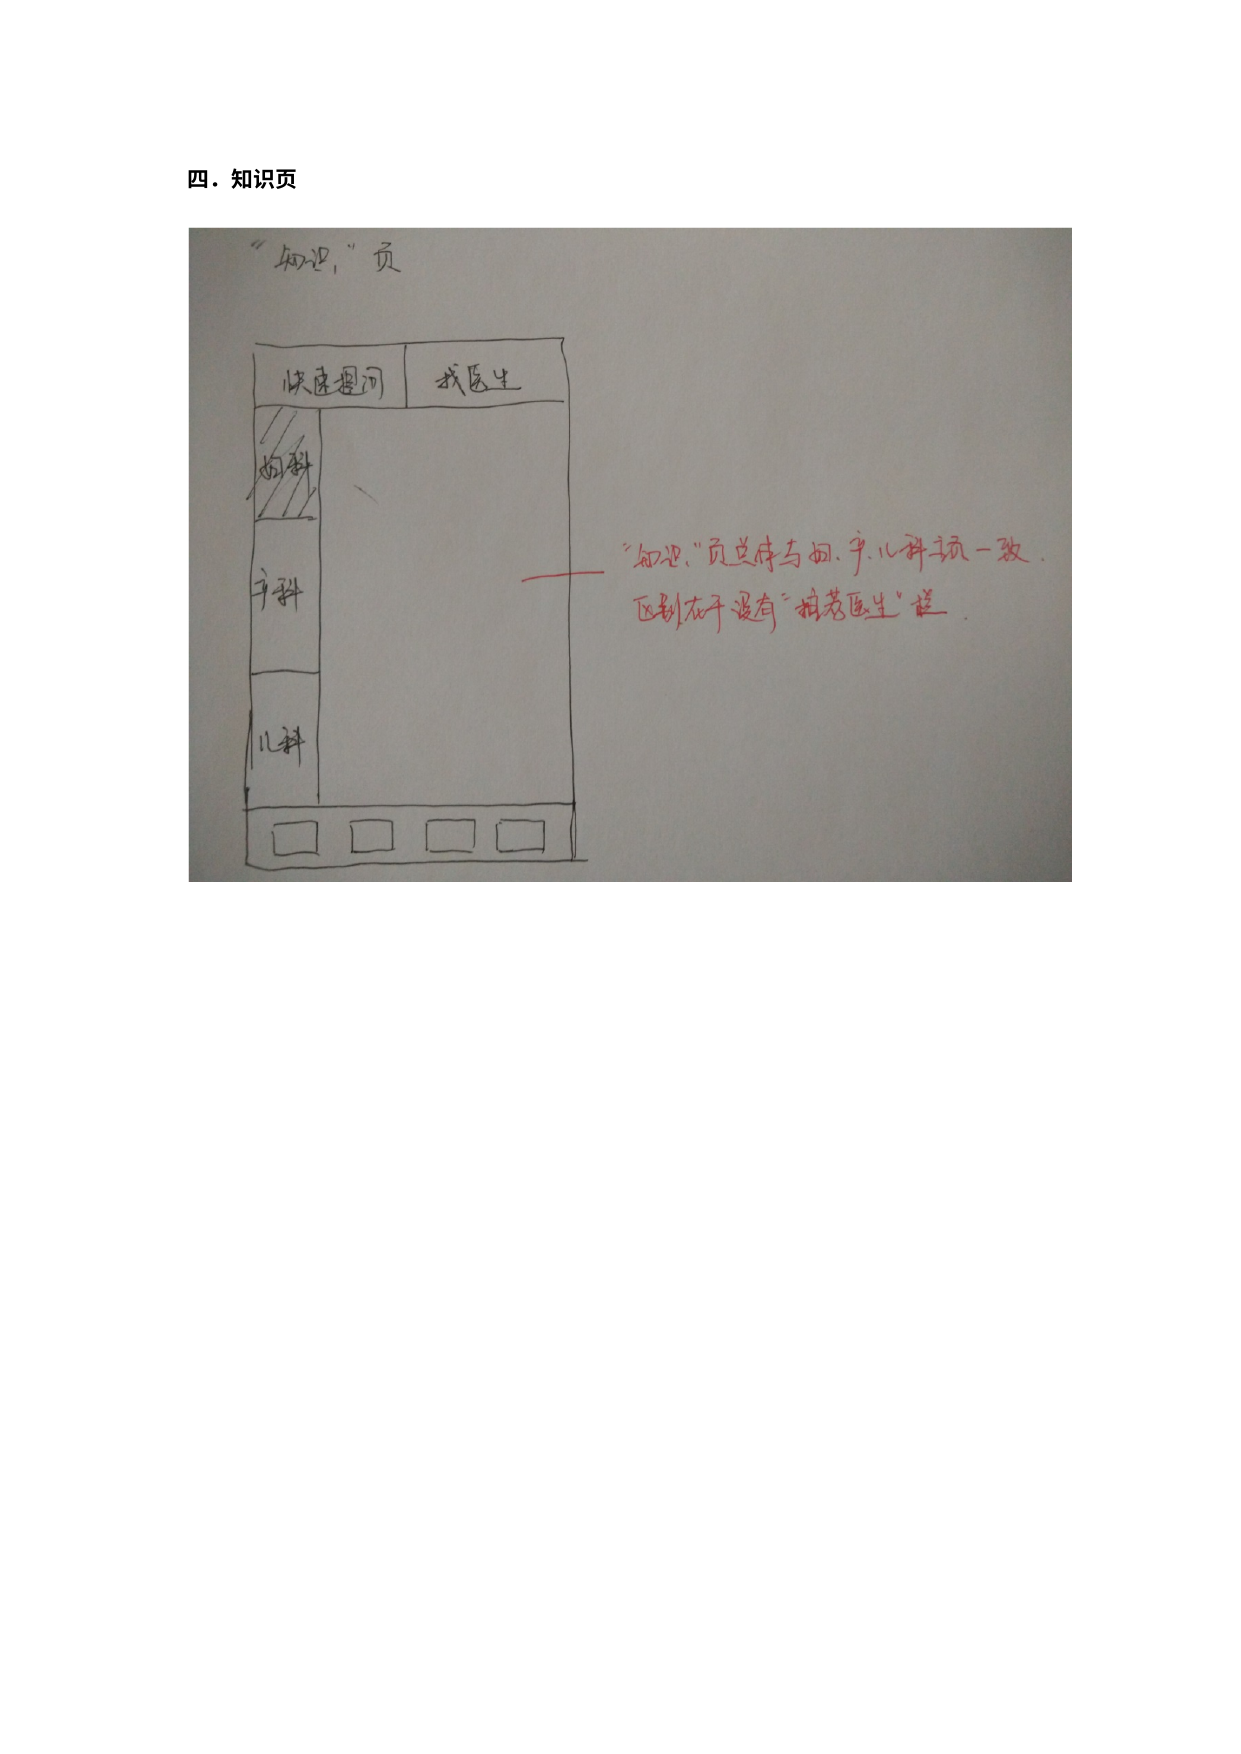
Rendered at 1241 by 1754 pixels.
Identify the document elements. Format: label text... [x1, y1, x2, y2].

text 四．知识页 [187, 162, 1053, 194]
picture [190, 228, 1071, 882]
